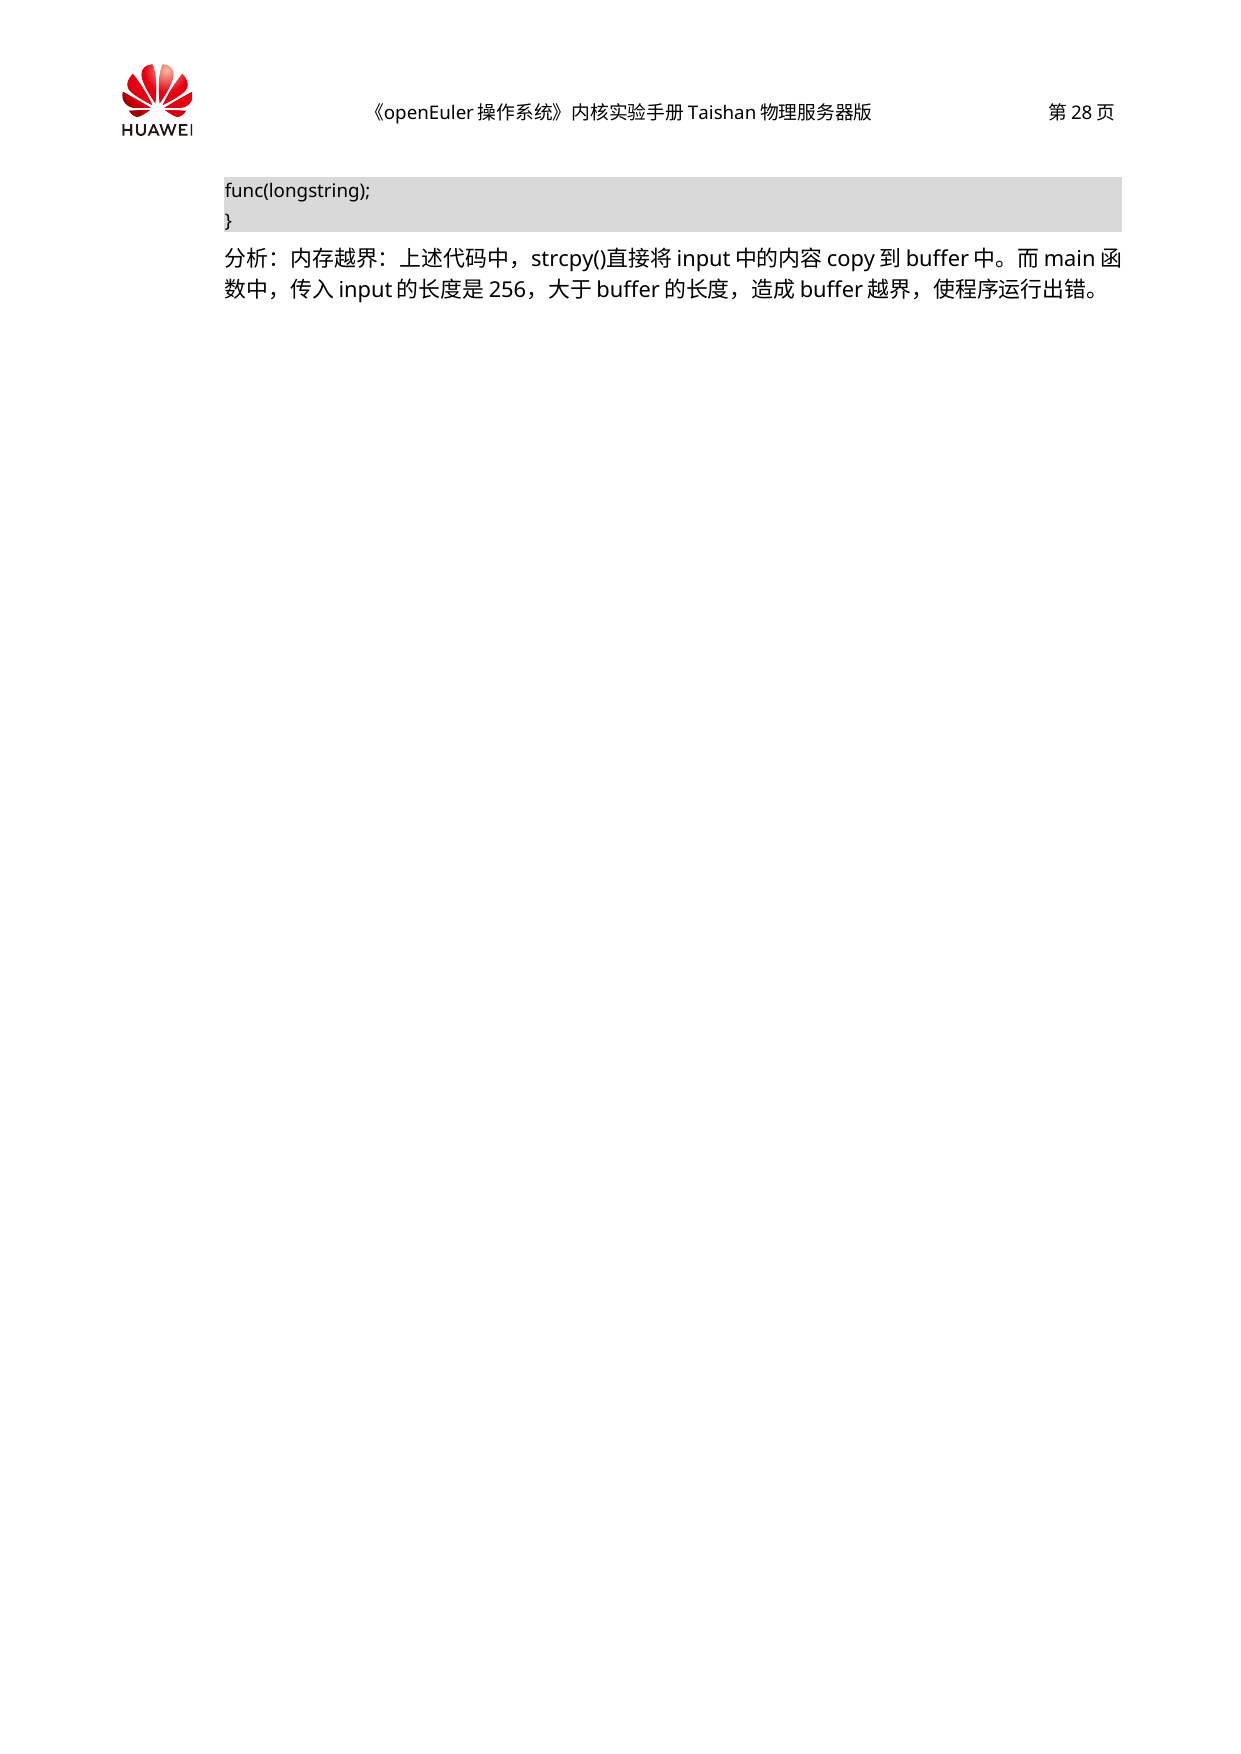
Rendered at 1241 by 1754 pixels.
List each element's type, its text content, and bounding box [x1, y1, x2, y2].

text 分析：内存越界：上述代码中，strcpy()直接将input中的内容copy到buffer中。而main函数中，传入input的长度是256，大于buffer的长度，造成buffer越界，使程序运行出错。 [224, 241, 1122, 304]
text } [224, 207, 1122, 232]
text func(longstring); [224, 177, 1122, 203]
picture [122, 64, 193, 136]
